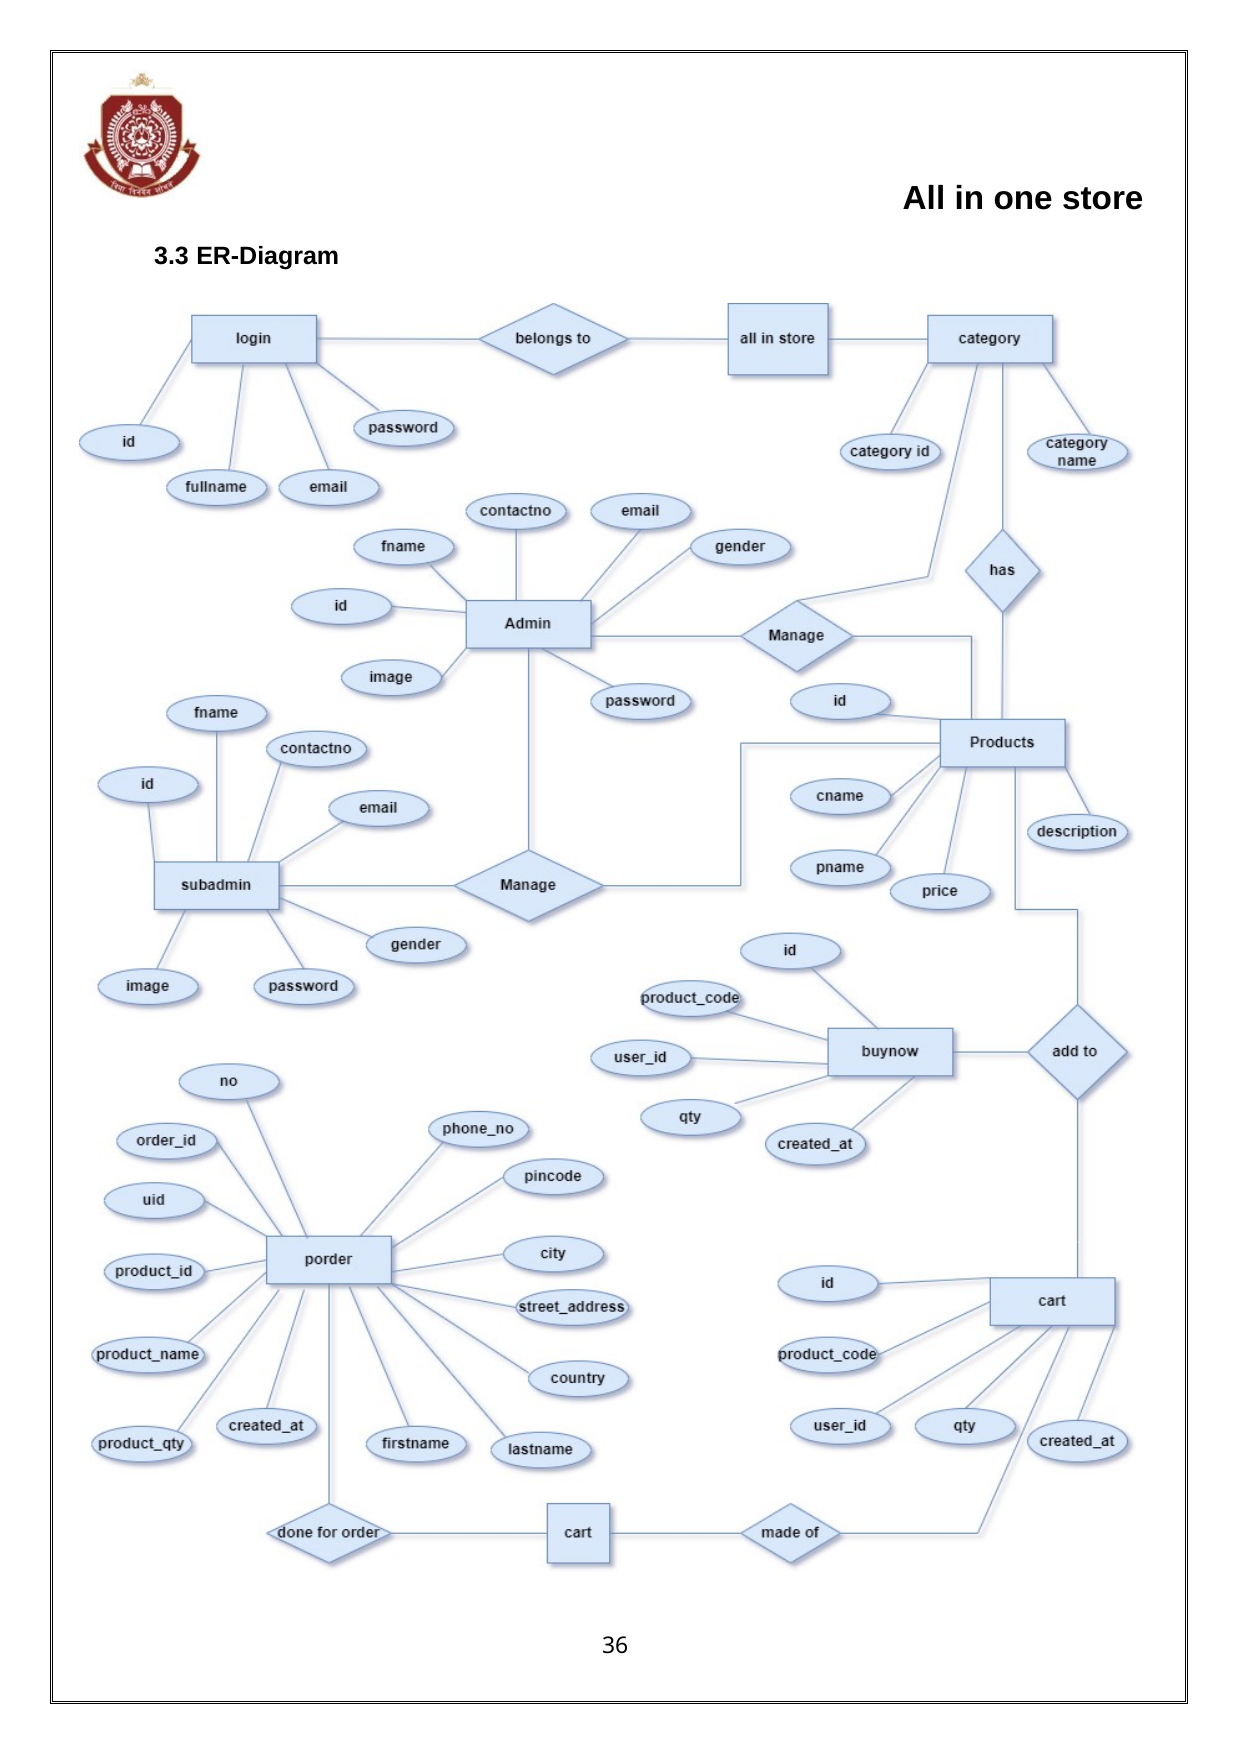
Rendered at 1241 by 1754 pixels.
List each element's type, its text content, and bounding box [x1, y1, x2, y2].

picture [79, 70, 207, 198]
subtitle ER-Diagram [154, 241, 1185, 270]
picture [79, 303, 1137, 1572]
